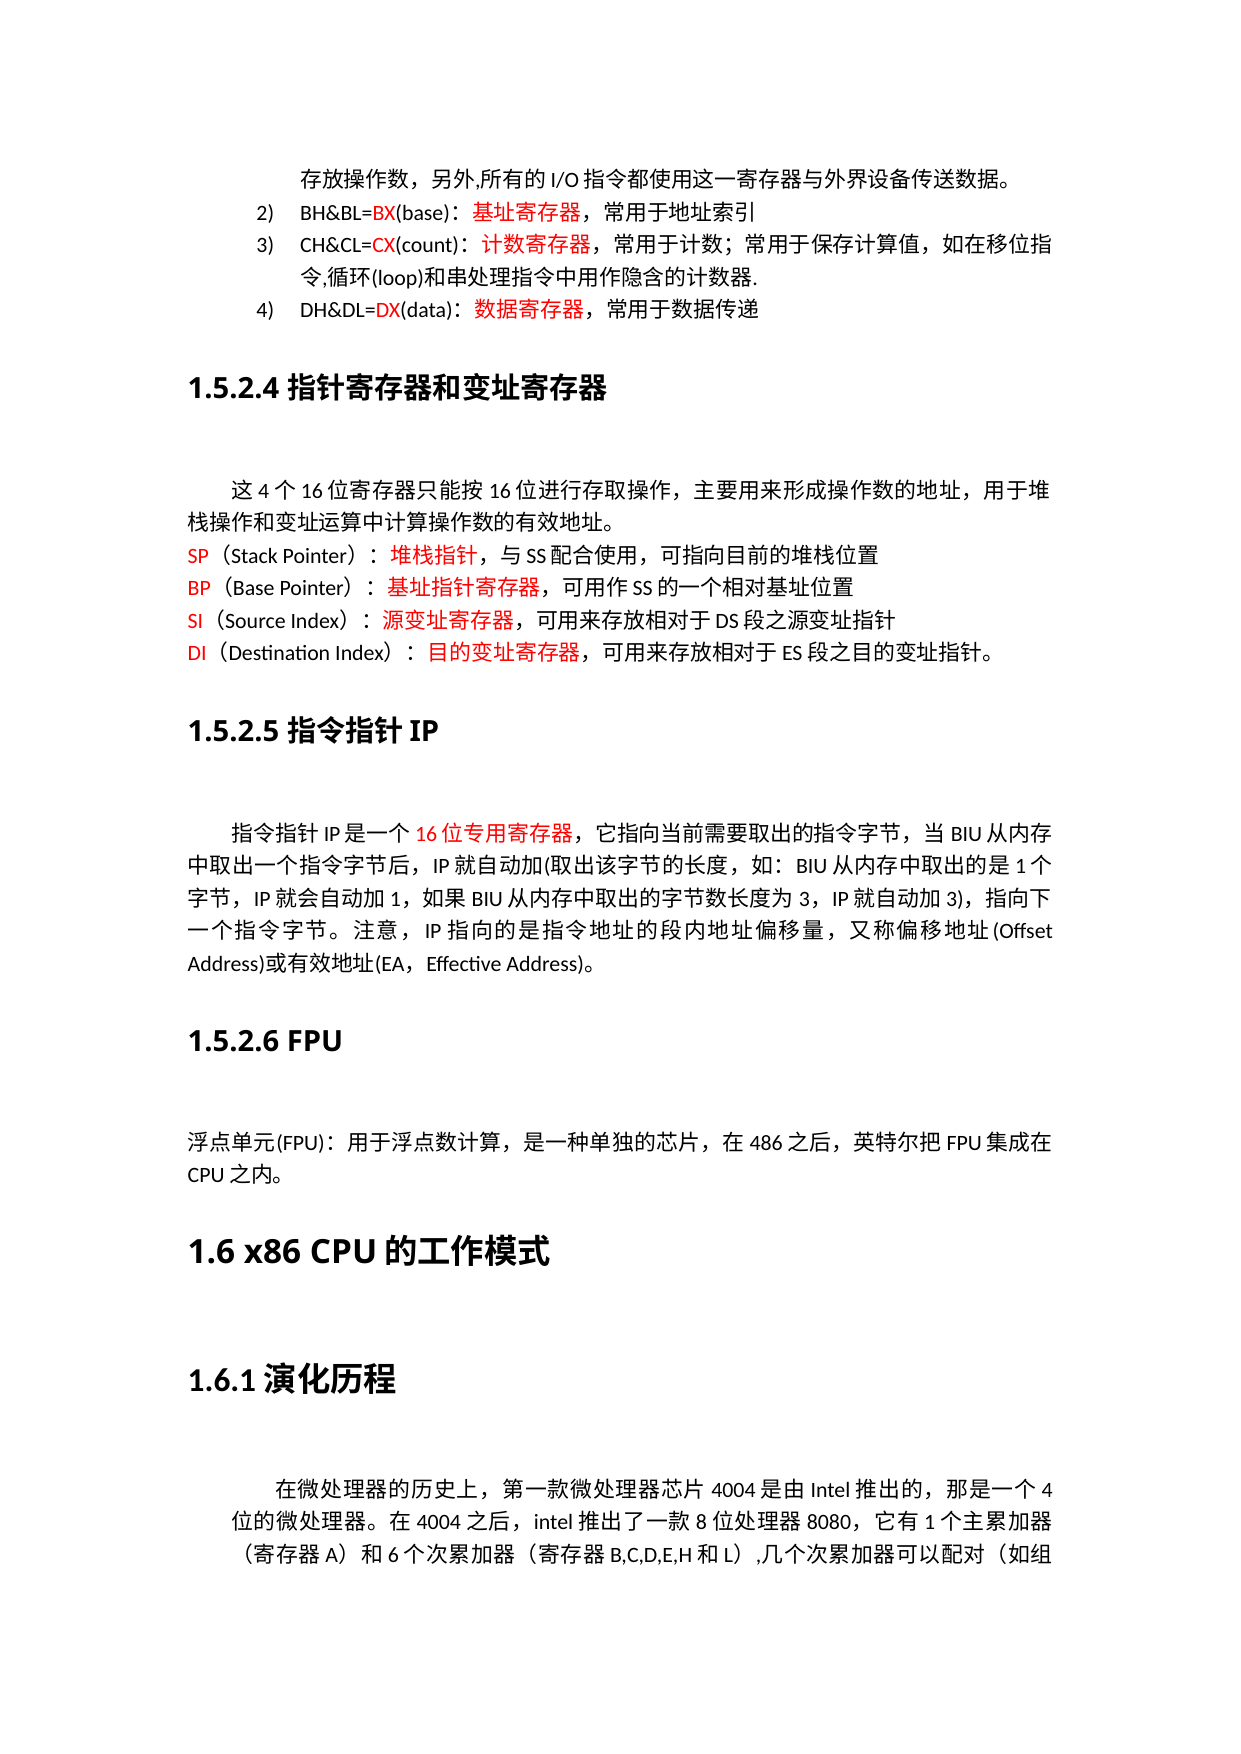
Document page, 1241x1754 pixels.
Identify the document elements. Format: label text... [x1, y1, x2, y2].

subtitle 1.5.2.5 指令指针IP [187, 697, 1053, 762]
subtitle 1.5.2.6 FPU [187, 1007, 1053, 1072]
text 指令指针IP是一个16位专用寄存器，它指向当前需要取出的指令字节，当BIU从内存中取出一个指令字节后，IP就自动加(取出该字节的长度，如：BIU从内存中取出的是1个字节，IP就会自动加1，如果BIU从内存中取出的字节数长度为3，IP就自动加3)，指向下一个指令字节。注意，IP指向的是指令地址的段内地址偏移量，又称偏移地址(Offset Address)或有效地址(EA，Effective Address)。 [187, 816, 1053, 978]
list DH&DL=DX(data)：数据寄存器，常用于数据传递 [256, 292, 1053, 324]
text SP（Stack Pointer）：堆栈指针，与SS配合使用，可指向目前的堆栈位置 [187, 537, 1053, 570]
text DI（Destination Index）：目的变址寄存器，可用来存放相对于ES 段之目的变址指针。 [187, 635, 1053, 667]
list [256, 162, 1053, 194]
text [231, 1471, 1053, 1569]
text SI（Source Index）：源变址寄存器，可用来存放相对于DS段之源变址指针 [187, 602, 1053, 635]
subtitle 1.6 x86 CPU的工作模式 [187, 1217, 1053, 1282]
subtitle 1.5.2.4 指针寄存器和变址寄存器 [187, 354, 1053, 419]
subtitle 1.6.1 演化历程 [187, 1344, 1053, 1409]
list CH&CL=CX(count)：计数寄存器，常用于计数；常用于保存计算值，如在移位指令,循环(loop)和串处理指令中用作隐含的计数器. [256, 227, 1053, 292]
text 这4个16位寄存器只能按16位进行存取操作，主要用来形成操作数的地址，用于堆栈操作和变址运算中计算操作数的有效地址。 [187, 472, 1053, 537]
text BP（Base Pointer）：基址指针寄存器，可用作SS的一个相对基址位置 [187, 570, 1053, 602]
list BH&BL=BX(base)：基址寄存器，常用于地址索引 [256, 194, 1053, 227]
text 浮点单元(FPU)：用于浮点数计算，是一种单独的芯片，在486之后，英特尔把FPU集成在CPU之内。 [187, 1124, 1053, 1189]
